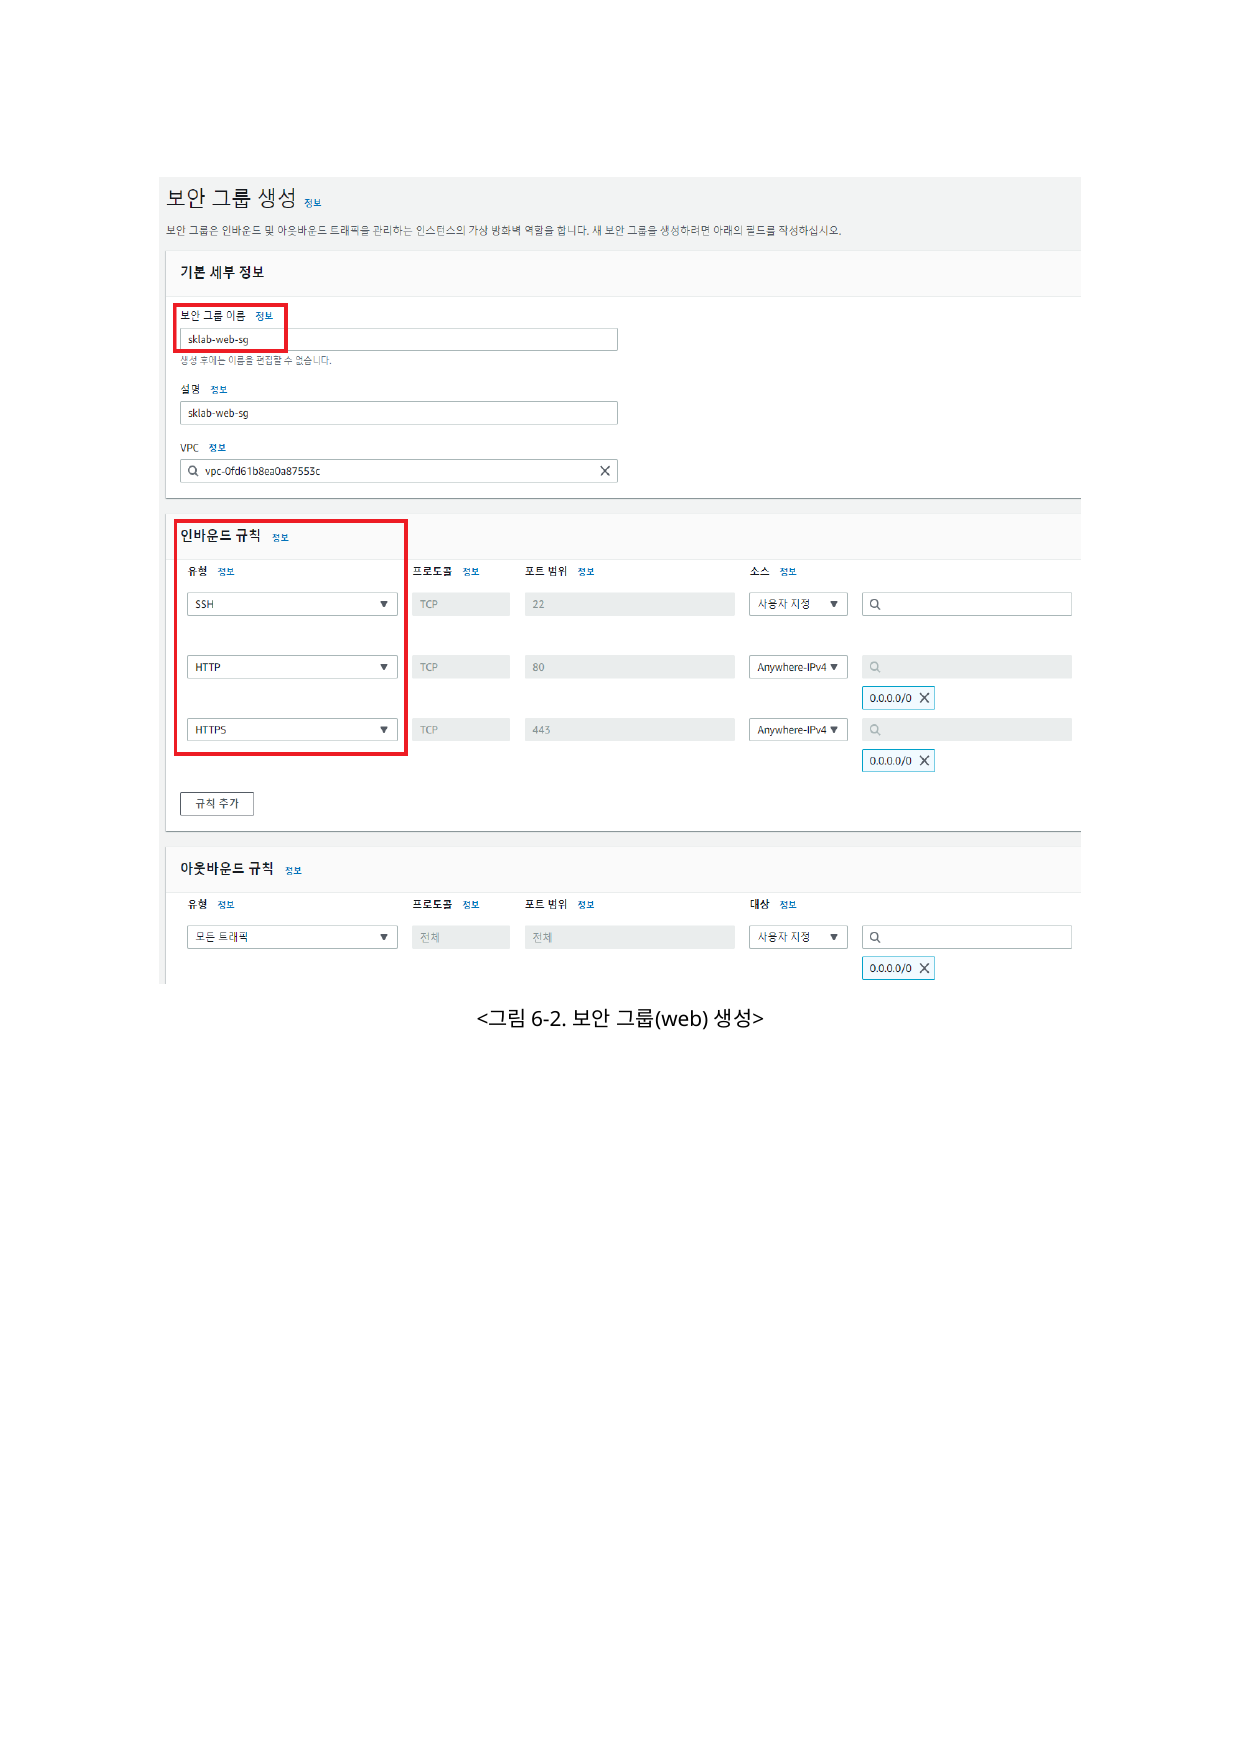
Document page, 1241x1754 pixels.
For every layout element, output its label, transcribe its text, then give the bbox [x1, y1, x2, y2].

text <그림6-2. 보안 그룹(web) 생성> [150, 1002, 1090, 1033]
picture [159, 177, 1081, 984]
